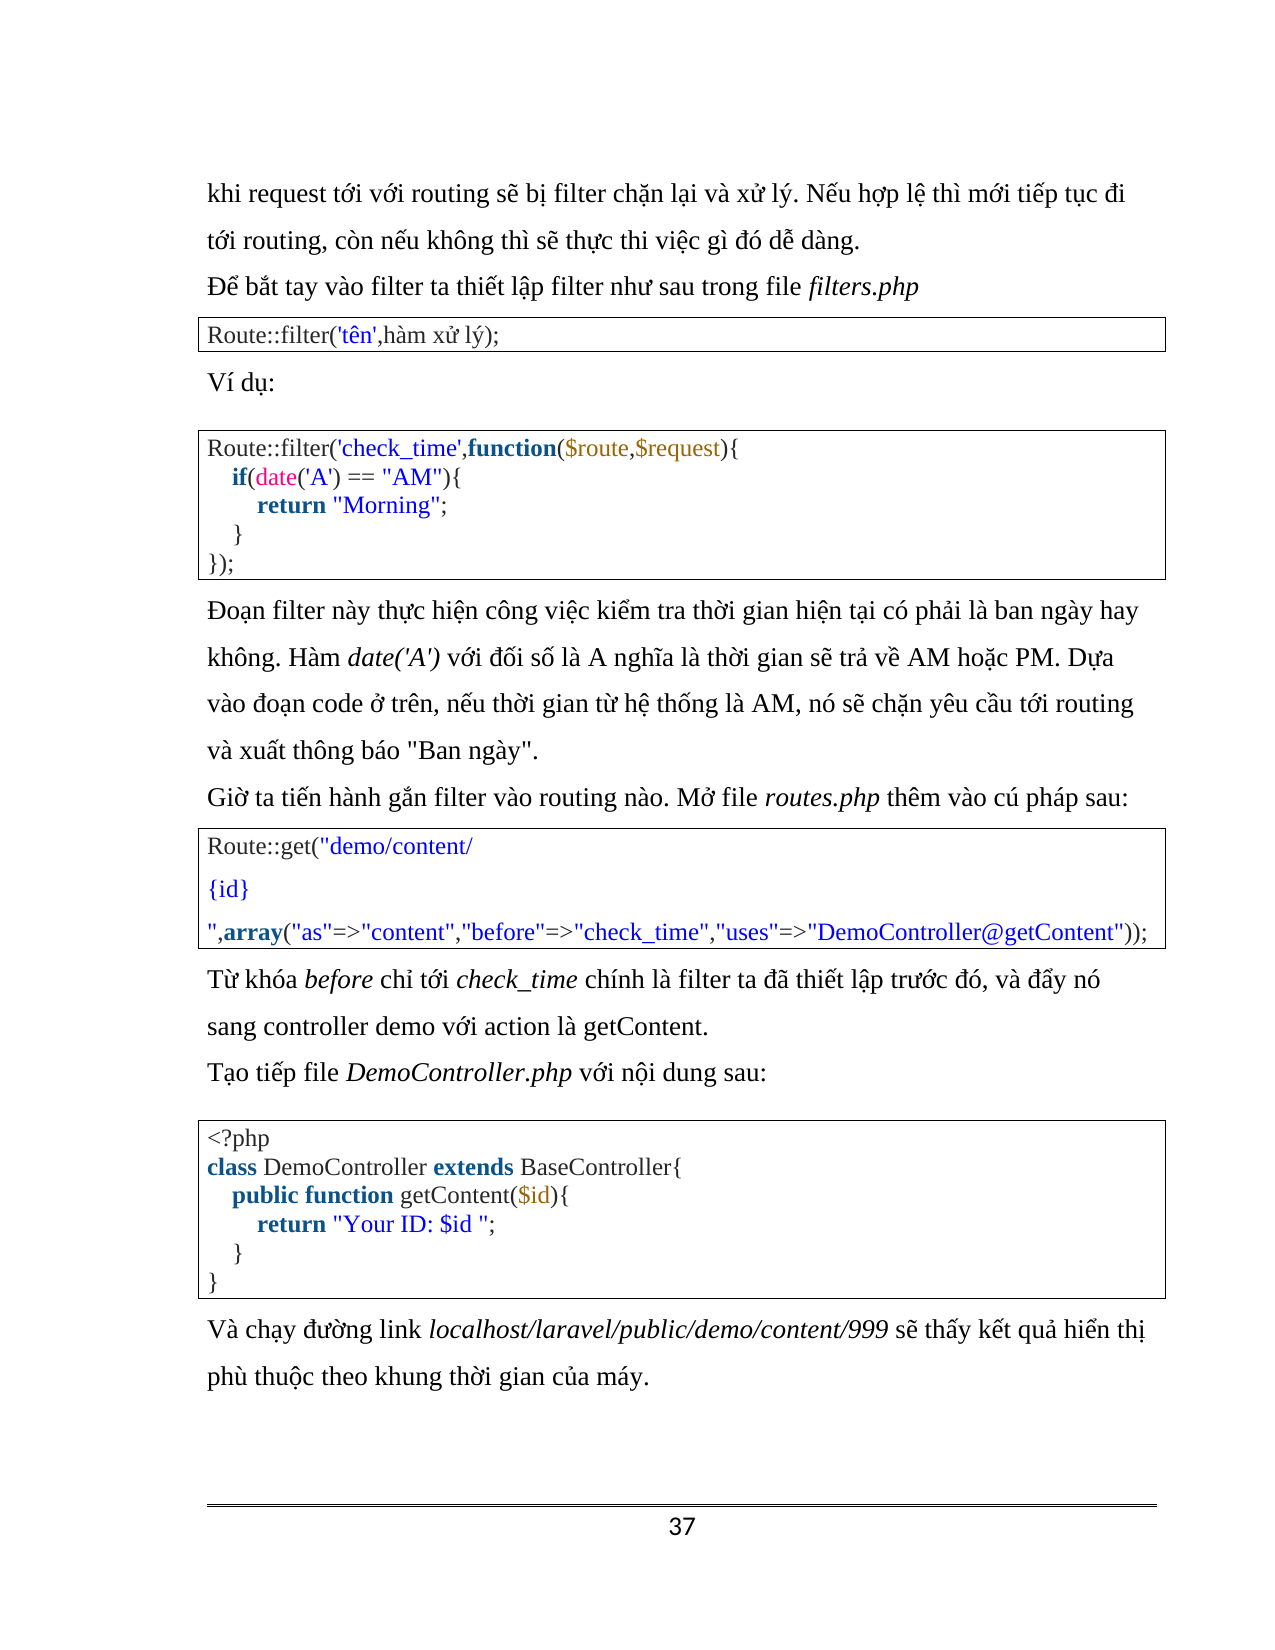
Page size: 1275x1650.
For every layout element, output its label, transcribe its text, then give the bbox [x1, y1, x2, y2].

list Từ khóa before chỉ tới check_time chính là filter ta đã thiết lập trước đó, và đẩy nó sang controller demo với action là getContent. [207, 963, 1157, 1041]
list }); [199, 545, 1165, 579]
text return "Morning"; [207, 491, 1157, 519]
list Route::filter('tên',hàm xử lý); [199, 318, 1165, 351]
list Giờ ta tiến hành gắn filter vào routing nào. Mở file routes.php thêm vào cú pháp sau: [207, 781, 1157, 812]
text <?php [199, 1121, 1165, 1152]
text return "Your ID: $id "; [207, 1209, 1157, 1238]
list Ví dụ: [207, 367, 1157, 398]
list Route::get("demo/content/{id}",array("as"=>"content","before"=>"check_time","uses"=>"DemoController@getContent")); [199, 829, 1165, 948]
list Để bắt tay vào filter ta thiết lập filter như sau trong file filters.php [207, 271, 1157, 302]
list Tạo tiếp file DemoController.php với nội dung sau: [207, 1057, 1157, 1088]
text public function getContent($id){ [207, 1181, 1157, 1209]
text class DemoController extends BaseController{ [207, 1152, 1157, 1181]
list Và chạy đường link localhost/laravel/public/demo/content/999 sẽ thấy kết quả hiển thị phù thuộc theo khung thời gian của máy. [207, 1313, 1157, 1391]
text } [207, 519, 1157, 545]
text } [207, 1238, 1157, 1264]
list } [199, 1264, 1165, 1298]
text Route::filter('check_time',function($route,$request){ [199, 431, 1165, 462]
text if(date('A') == "AM"){ [207, 462, 1157, 491]
list Đoạn filter này thực hiện công việc kiểm tra thời gian hiện tại có phải là ban ngày hay không. Hàm date('A') với đối số là A nghĩa là thời gian sẽ trả về AM hoặc PM. Dựa vào đoạn code ở trên, nếu thời gian từ hệ thống là AM, nó sẽ chặn yêu cầu tới routing và xuất thông báo "Ban ngày". [207, 594, 1157, 765]
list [207, 177, 1157, 255]
